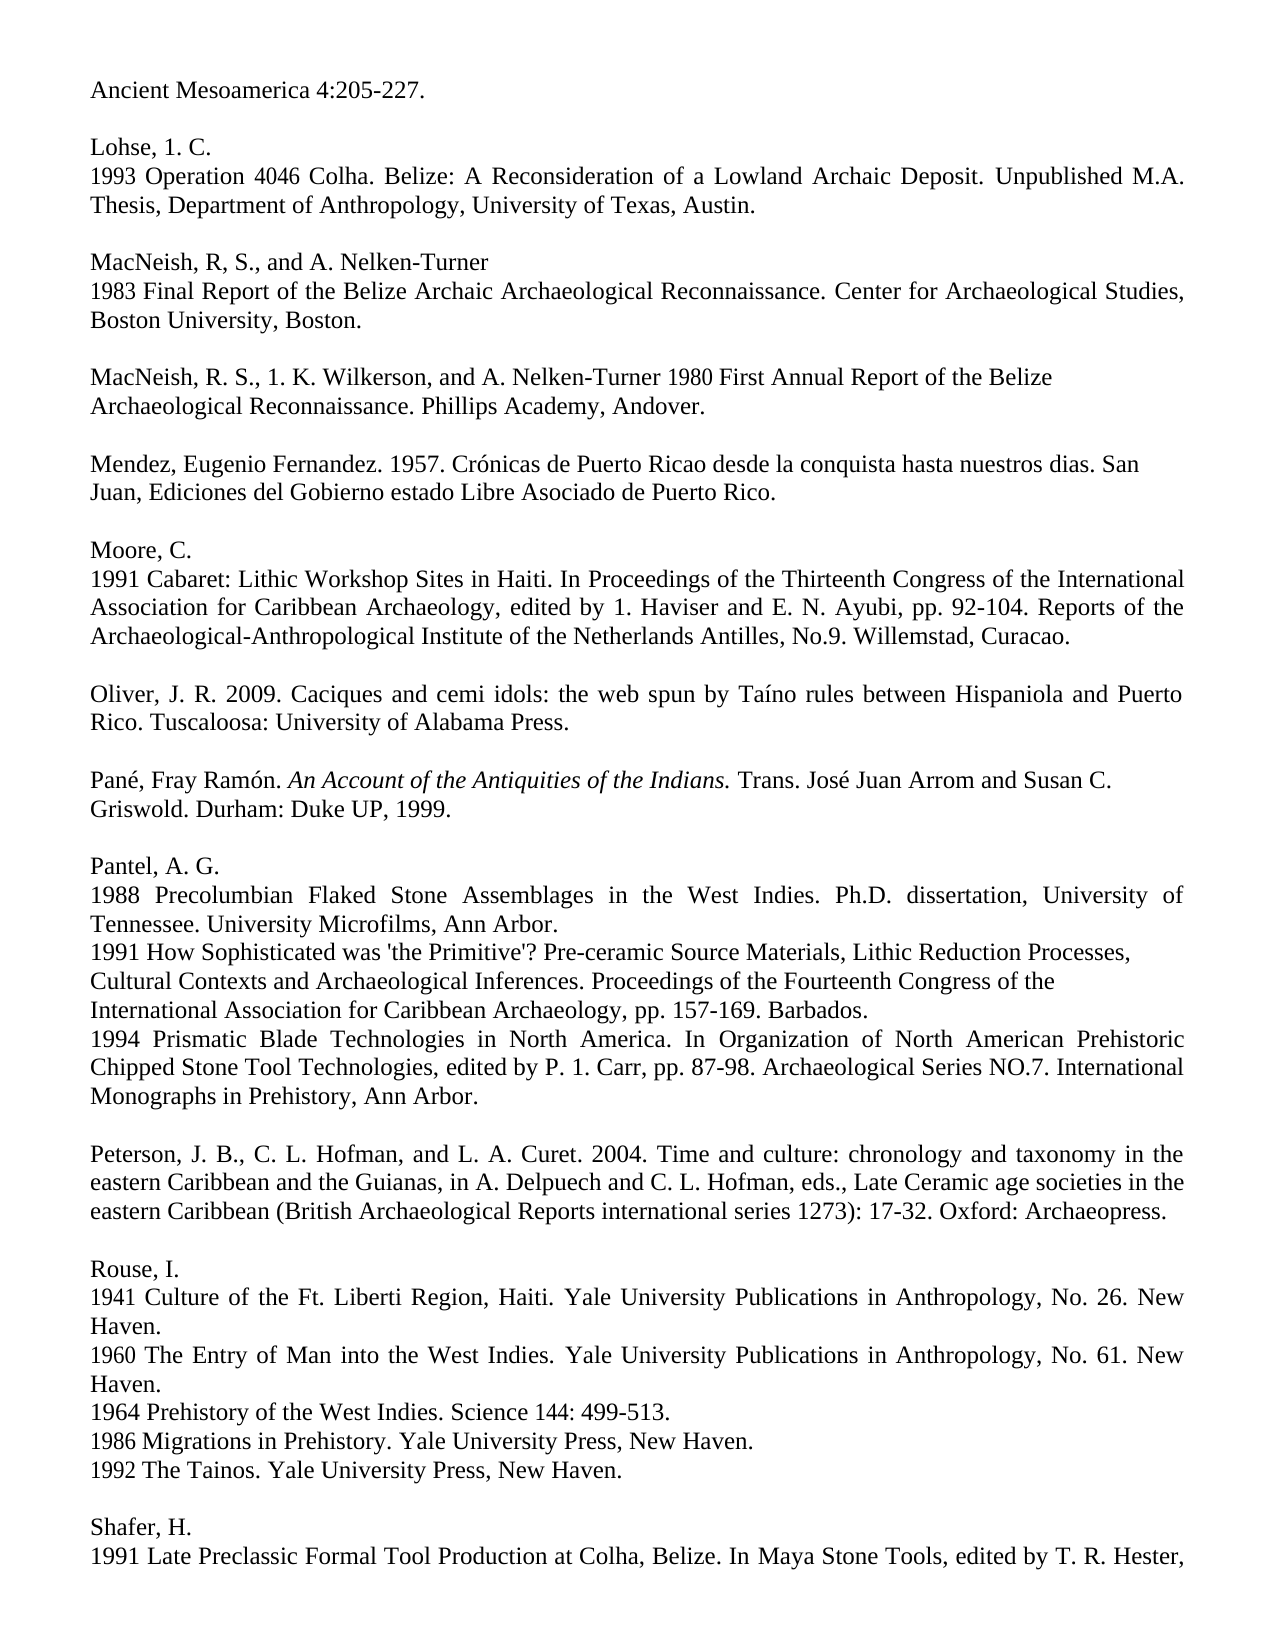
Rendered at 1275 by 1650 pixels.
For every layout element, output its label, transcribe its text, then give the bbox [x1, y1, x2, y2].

text 1988 Precolumbian Flaked Stone Assemblages in the West Indies. Ph.D. dissertation, University of Tennessee. University Microfilms, Ann Arbor. [90, 880, 1185, 937]
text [90, 1541, 1185, 1570]
text Oliver, J. R. 2009. Caciques and cemi idols: the web spun by Taíno rules between Hispaniola and Puerto Rico. Tuscaloosa: University of Alabama Press. [90, 679, 1185, 736]
text 1941 Culture of the Ft. Liberti Region, Haiti. Yale University Publications in Anthropology, No. 26. New Haven. [90, 1282, 1185, 1340]
text Lohse, 1. C. [90, 132, 1185, 161]
text 1993 Operation 4046 Colha. Belize: A Reconsideration of a Lowland Archaic Deposit. Unpublished M.A. Thesis, Department of Anthropology, University of Texas, Austin. [90, 161, 1185, 219]
text 1992 The Tainos. Yale University Press, New Haven. [90, 1455, 1185, 1484]
text 1994 Prismatic Blade Technologies in North America. In Organization of North American Prehistoric Chipped Stone Tool Technologies, edited by P. 1. Carr, pp. 87-98. Archaeological Series NO.7. International Monographs in Prehistory, Ann Arbor. [90, 1024, 1185, 1110]
text Peterson, J. B., C. L. Hofman, and L. A. Curet. 2004. Time and culture: chronology and taxonomy in the eastern Caribbean and the Guianas, in A. Delpuech and C. L. Hofman, eds., Late Ceramic age societies in the eastern Caribbean (British Archaeological Reports international series 1273): 17-32. Oxford: Archaeopress. [90, 1139, 1185, 1225]
text 1960 The Entry of Man into the West Indies. Yale University Publications in Anthropology, No. 61. New Haven. [90, 1340, 1185, 1397]
text Moore, C. [90, 535, 1185, 564]
text MacNeish, R, S., and A. Nelken-Turner [90, 247, 1185, 276]
text 1991 How Sophisticated was 'the Primitive'? Pre-ceramic Source Materials, Lithic Reduction Processes, Cultural Contexts and Archaeological Inferences. Proceedings of the Fourteenth Congress of the International Association for Caribbean Archaeology, pp. 157-169. Barbados. [90, 937, 1185, 1024]
text Ancient Mesoamerica 4:205-227. [90, 75, 1185, 104]
text Rouse, I. [90, 1254, 1185, 1282]
text 1983 Final Report of the Belize Archaic Archaeological Reconnaissance. Center for Archaeological Studies, Boston University, Boston. [90, 276, 1185, 334]
text 1964 Prehistory of the West Indies. Science 144: 499-513. [90, 1397, 1185, 1426]
text Pantel, A. G. [90, 851, 1185, 880]
text Shafer, H. [90, 1512, 1185, 1541]
text 1986 Migrations in Prehistory. Yale University Press, New Haven. [90, 1426, 1185, 1455]
text MacNeish, R. S., 1. K. Wilkerson, and A. Nelken-Turner 1980 First Annual Report of the Belize Archaeological Reconnaissance. Phillips Academy, Andover. [90, 362, 1185, 420]
text Pané, Fray Ramón. An Account of the Antiquities of the Indians. Trans. José Juan Arrom and Susan C. Griswold. Durham: Duke UP, 1999. [90, 765, 1185, 822]
text Mendez, Eugenio Fernandez. 1957. Crónicas de Puerto Ricao desde la conquista hasta nuestros dias. San Juan, Ediciones del Gobierno estado Libre Asociado de Puerto Rico. [90, 449, 1185, 506]
text 1991 Cabaret: Lithic Workshop Sites in Haiti. In Proceedings of the Thirteenth Congress of the International Association for Caribbean Archaeology, edited by 1. Haviser and E. N. Ayubi, pp. 92-104. Reports of the Archaeological-Anthropological Institute of the Netherlands Antilles, No.9. Willemstad, Curacao. [90, 564, 1185, 650]
